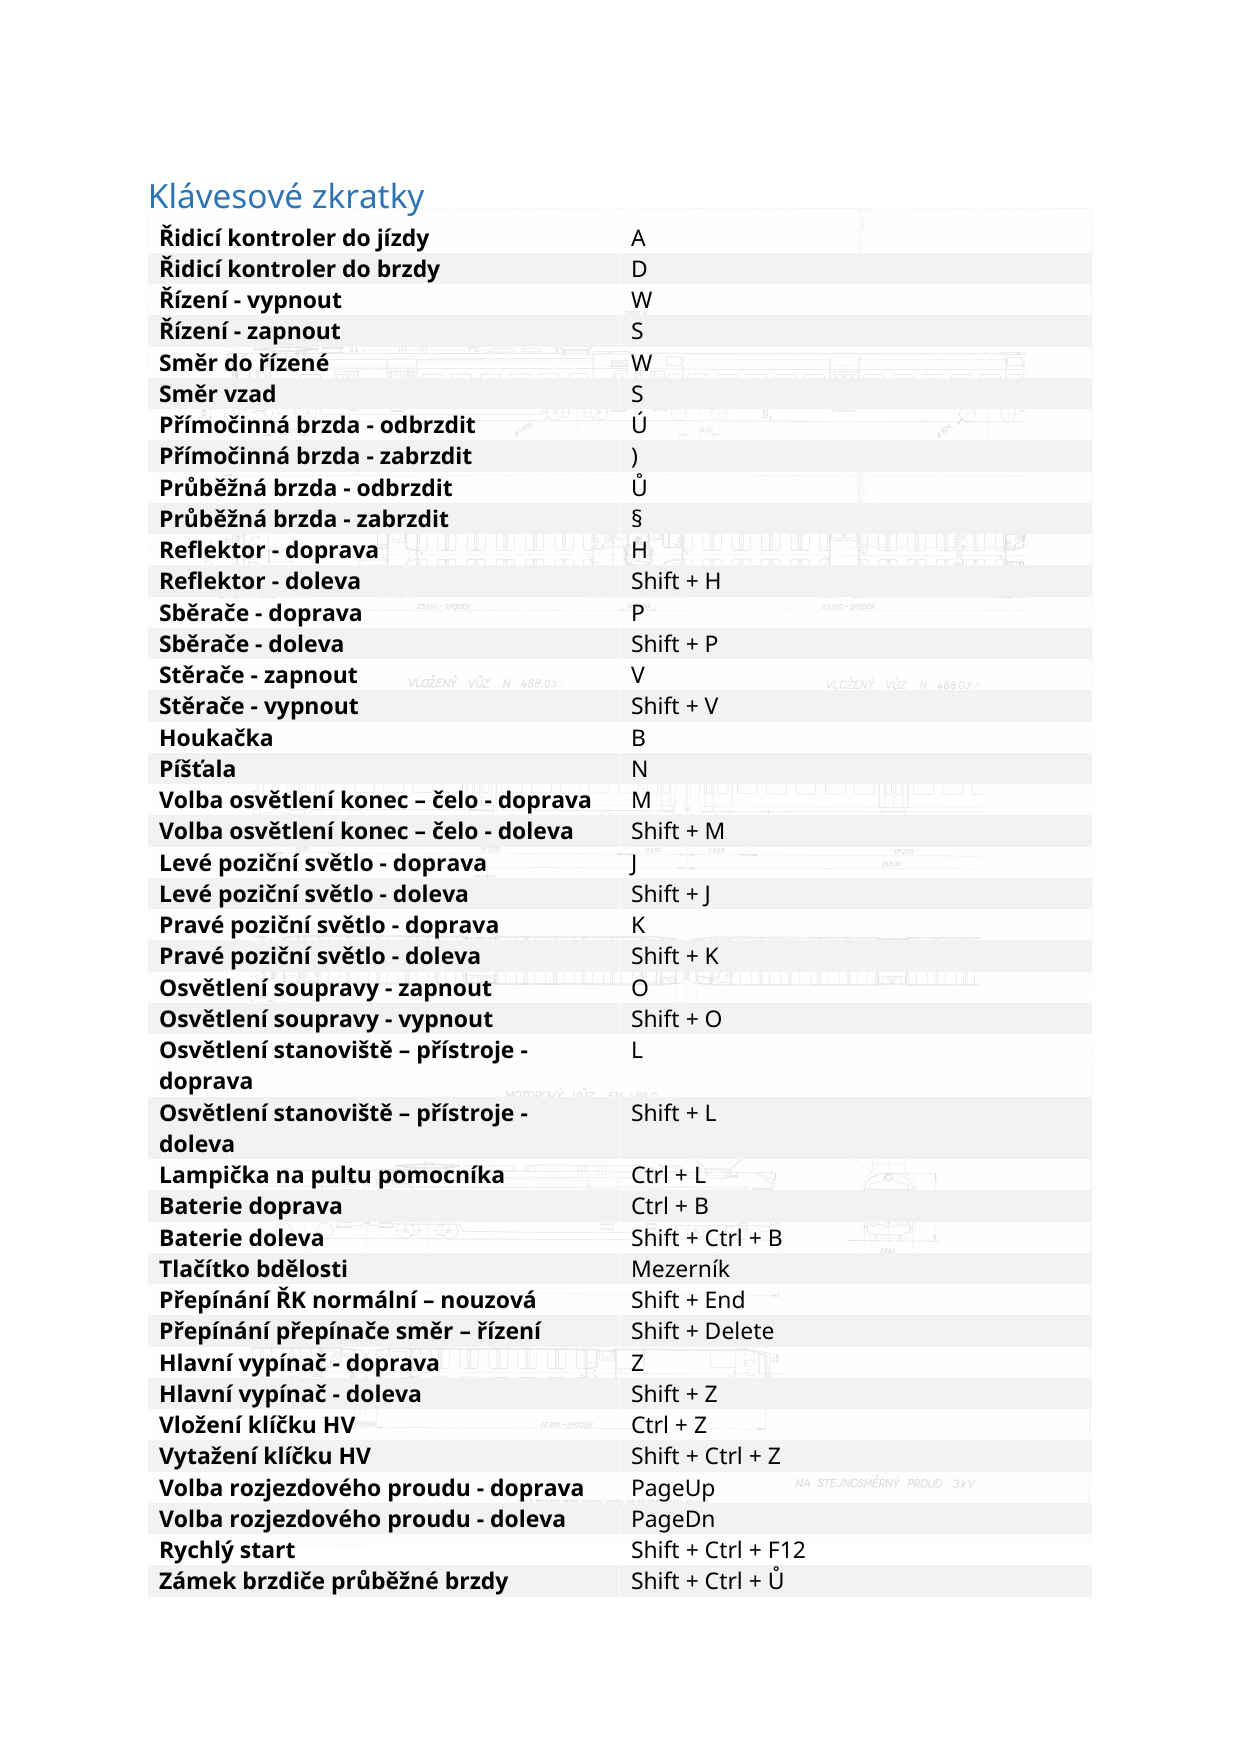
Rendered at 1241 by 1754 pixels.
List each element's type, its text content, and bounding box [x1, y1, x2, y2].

table_cell Průběžná brzda - zabrzdit [148, 503, 619, 534]
table_cell M [620, 784, 1092, 815]
table_header Řidicí kontroler do jízdy [148, 222, 619, 253]
table_cell Ctrl + L [620, 1159, 1092, 1190]
table_cell Volba osvětlení konec – čelo - doprava [148, 784, 619, 815]
table_cell Shift + Ctrl + B [620, 1222, 1092, 1253]
table_cell Řízení - vypnout [148, 284, 619, 315]
table_cell Rychlý start [148, 1534, 619, 1565]
table_cell Shift + Ctrl + Ů [620, 1565, 1092, 1597]
table_cell Přímočinná brzda - zabrzdit [148, 440, 619, 472]
table_cell W [620, 347, 1092, 378]
table_cell S [620, 378, 1092, 409]
table_cell Z [620, 1347, 1092, 1378]
table_cell Osvětlení stanoviště – přístroje - doprava [148, 1034, 619, 1097]
table_cell Mezerník [620, 1253, 1092, 1284]
table_cell Shift + L [620, 1097, 1092, 1159]
table_cell Levé poziční světlo - doprava [148, 847, 619, 878]
table_cell Shift + V [620, 690, 1092, 722]
table_cell ) [620, 440, 1092, 472]
table_cell Směr vzad [148, 378, 619, 409]
table_cell Baterie doleva [148, 1222, 619, 1253]
table_cell Shift + P [620, 628, 1092, 659]
table_cell L [620, 1034, 1092, 1097]
table_cell Hlavní vypínač - doprava [148, 1347, 619, 1378]
table_cell Přímočinná brzda - odbrzdit [148, 409, 619, 440]
table_cell Sběrače - doleva [148, 628, 619, 659]
table_cell O [620, 972, 1092, 1003]
table_cell Houkačka [148, 722, 619, 753]
table_cell Levé poziční světlo - doleva [148, 878, 619, 909]
table_cell P [620, 597, 1092, 628]
table_cell Průběžná brzda - odbrzdit [148, 472, 619, 503]
table_cell § [620, 503, 1092, 534]
table_cell H [620, 534, 1092, 565]
table_cell Osvětlení stanoviště – přístroje - doleva [148, 1097, 619, 1159]
table_cell Shift + O [620, 1003, 1092, 1034]
table_cell Tlačítko bdělosti [148, 1253, 619, 1284]
table_cell Ů [620, 472, 1092, 503]
table_cell Shift + Delete [620, 1315, 1092, 1347]
table_cell PageUp [620, 1472, 1092, 1503]
table_cell Ú [620, 409, 1092, 440]
table_cell Ctrl + Z [620, 1409, 1092, 1440]
table_cell Shift + Ctrl + Z [620, 1440, 1092, 1472]
table_cell Píšťala [148, 753, 619, 784]
table_cell S [620, 315, 1092, 347]
table_cell Shift + J [620, 878, 1092, 909]
table_header A [620, 222, 1092, 253]
table_cell Osvětlení soupravy - zapnout [148, 972, 619, 1003]
table_cell Pravé poziční světlo - doleva [148, 940, 619, 972]
table_cell Přepínání ŘK normální – nouzová [148, 1284, 619, 1315]
table_cell Volba osvětlení konec – čelo - doleva [148, 815, 619, 847]
table_cell Reflektor - doleva [148, 565, 619, 597]
table_cell Shift + Z [620, 1378, 1092, 1409]
table_cell Přepínání přepínače směr – řízení [148, 1315, 619, 1347]
table_cell Volba rozjezdového proudu - doleva [148, 1503, 619, 1534]
subtitle Klávesové zkratky [148, 173, 1093, 218]
table_cell V [620, 659, 1092, 690]
table_cell Stěrače - zapnout [148, 659, 619, 690]
table_cell Volba rozjezdového proudu - doprava [148, 1472, 619, 1503]
table_cell Shift + K [620, 940, 1092, 972]
table_cell D [620, 253, 1092, 284]
table_cell Shift + H [620, 565, 1092, 597]
table_cell Reflektor - doprava [148, 534, 619, 565]
table_cell W [620, 284, 1092, 315]
table_cell Směr do řízené [148, 347, 619, 378]
table_cell N [620, 753, 1092, 784]
table_cell Shift + M [620, 815, 1092, 847]
table_cell Řízení - zapnout [148, 315, 619, 347]
table_cell PageDn [620, 1503, 1092, 1534]
table_cell Sběrače - doprava [148, 597, 619, 628]
table_cell Shift + End [620, 1284, 1092, 1315]
table_cell Osvětlení soupravy - vypnout [148, 1003, 619, 1034]
table_cell Vložení klíčku HV [148, 1409, 619, 1440]
table_cell Baterie doprava [148, 1190, 619, 1222]
table_cell K [620, 909, 1092, 940]
table_cell Pravé poziční světlo - doprava [148, 909, 619, 940]
table_cell Vytažení klíčku HV [148, 1440, 619, 1472]
table_cell B [620, 722, 1092, 753]
table_cell Lampička na pultu pomocníka [148, 1159, 619, 1190]
table_cell J [620, 847, 1092, 878]
table_cell Stěrače - vypnout [148, 690, 619, 722]
table_cell Ctrl + B [620, 1190, 1092, 1222]
table_cell Hlavní vypínač - doleva [148, 1378, 619, 1409]
table_cell Shift + Ctrl + F12 [620, 1534, 1092, 1565]
table_cell Zámek brzdiče průběžné brzdy [148, 1565, 619, 1597]
table_cell Řidicí kontroler do brzdy [148, 253, 619, 284]
